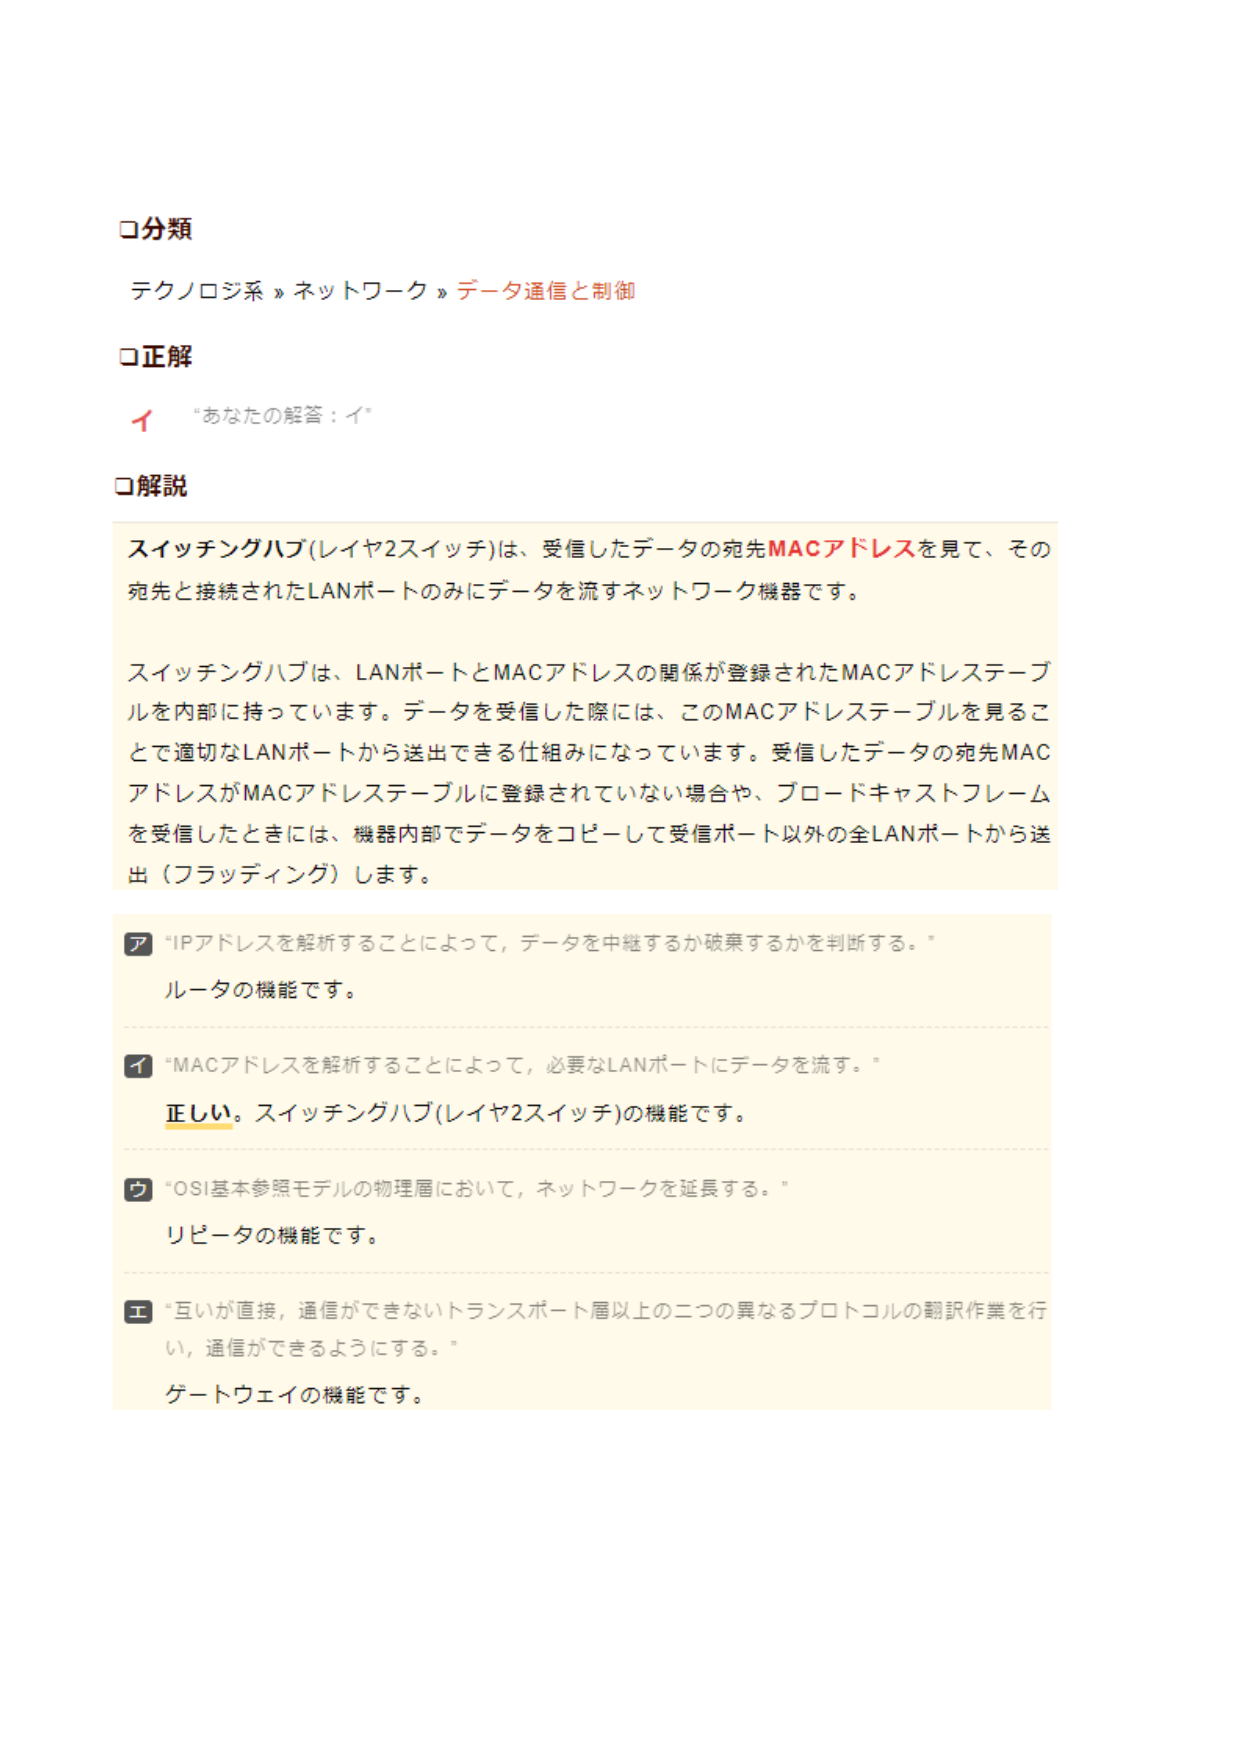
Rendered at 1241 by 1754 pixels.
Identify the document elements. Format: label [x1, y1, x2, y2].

picture [112, 464, 1058, 890]
picture [112, 914, 1052, 1410]
picture [112, 202, 738, 454]
